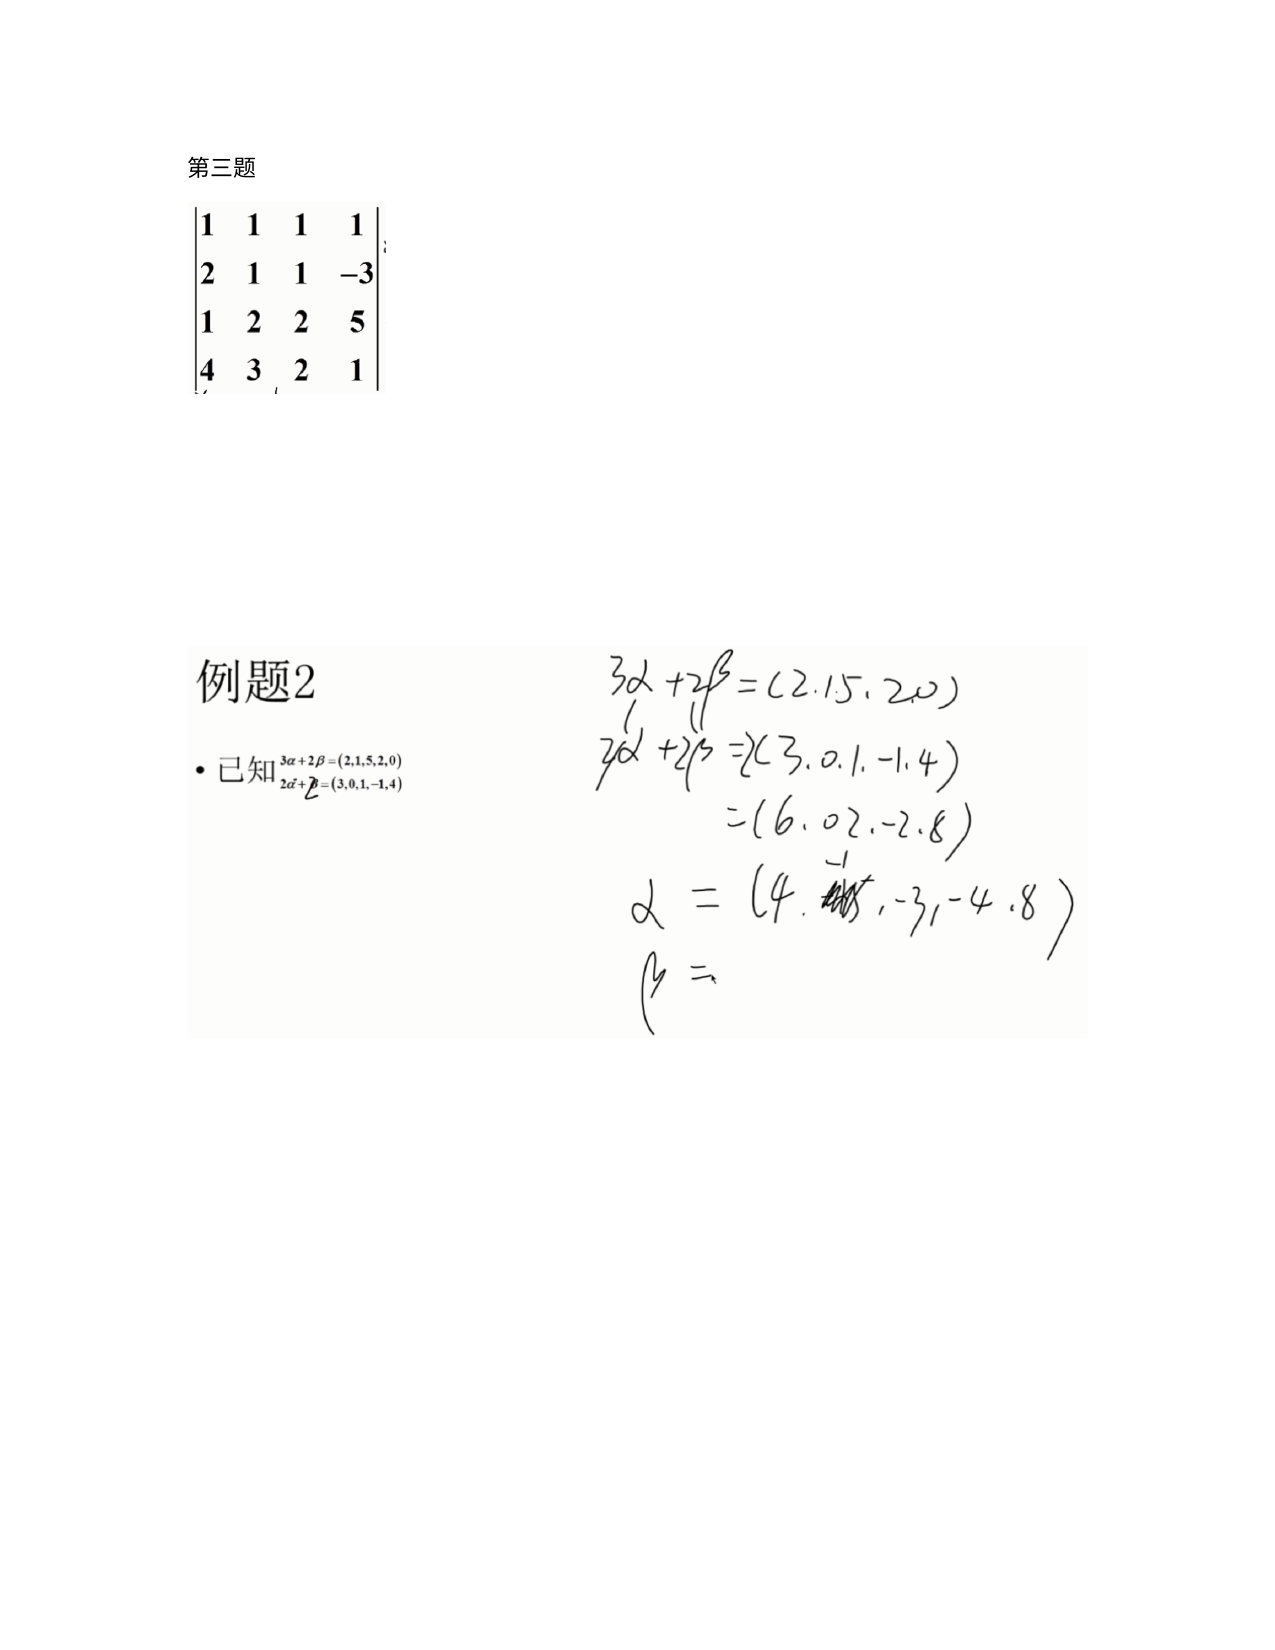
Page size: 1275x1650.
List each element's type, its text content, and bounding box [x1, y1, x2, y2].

picture [187, 202, 386, 394]
text 第三题 [187, 150, 1087, 183]
picture [187, 646, 1088, 1039]
